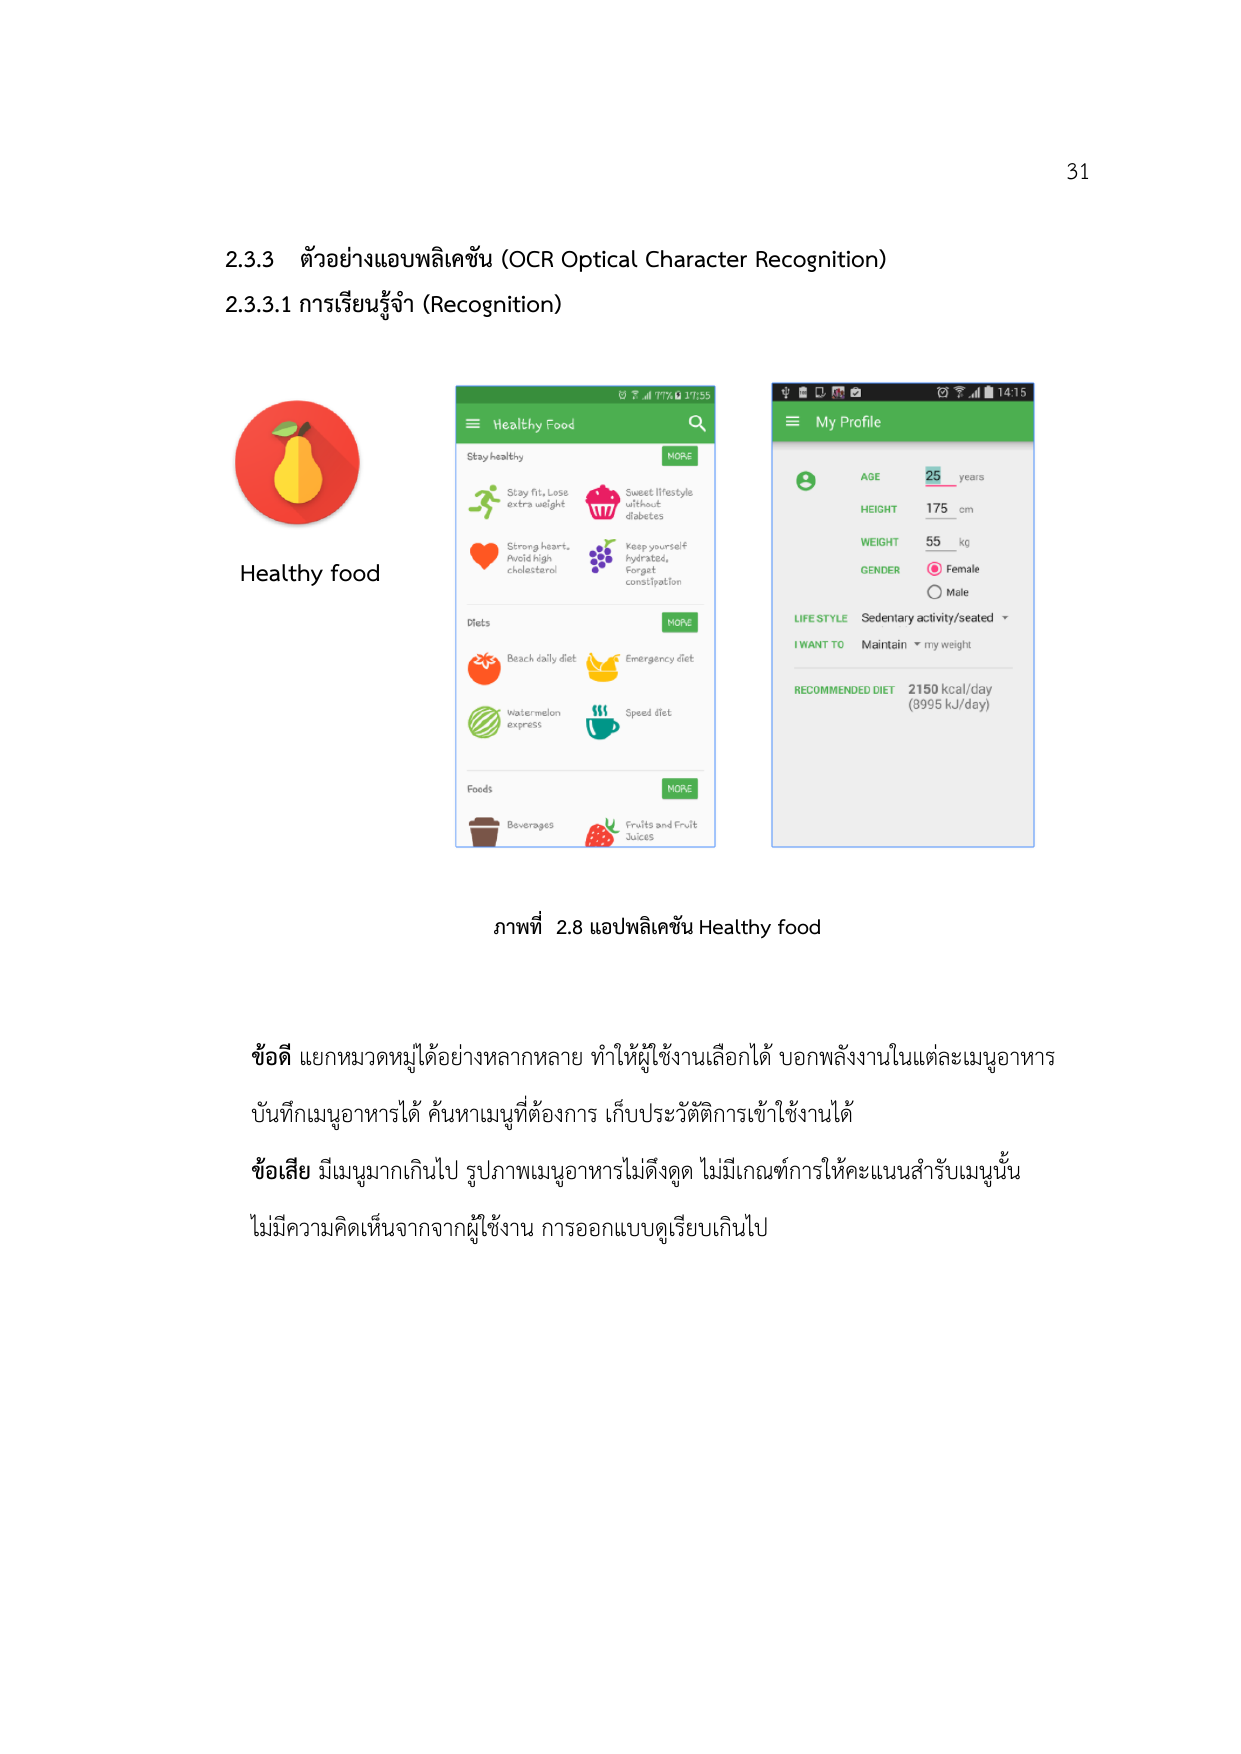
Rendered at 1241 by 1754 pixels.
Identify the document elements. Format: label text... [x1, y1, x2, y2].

picture [448, 384, 722, 850]
picture [226, 384, 373, 532]
subtitle การเรียนรู้จำ (Recognition) [225, 283, 1090, 327]
subtitle ตัวอย่างแอบพลิเคชัน (OCR Optical Character Recognition) [225, 239, 1090, 283]
picture [761, 370, 1050, 863]
text ภาพที่ 2.8 แอปพลิเคชัน Healthy food [225, 909, 1090, 947]
